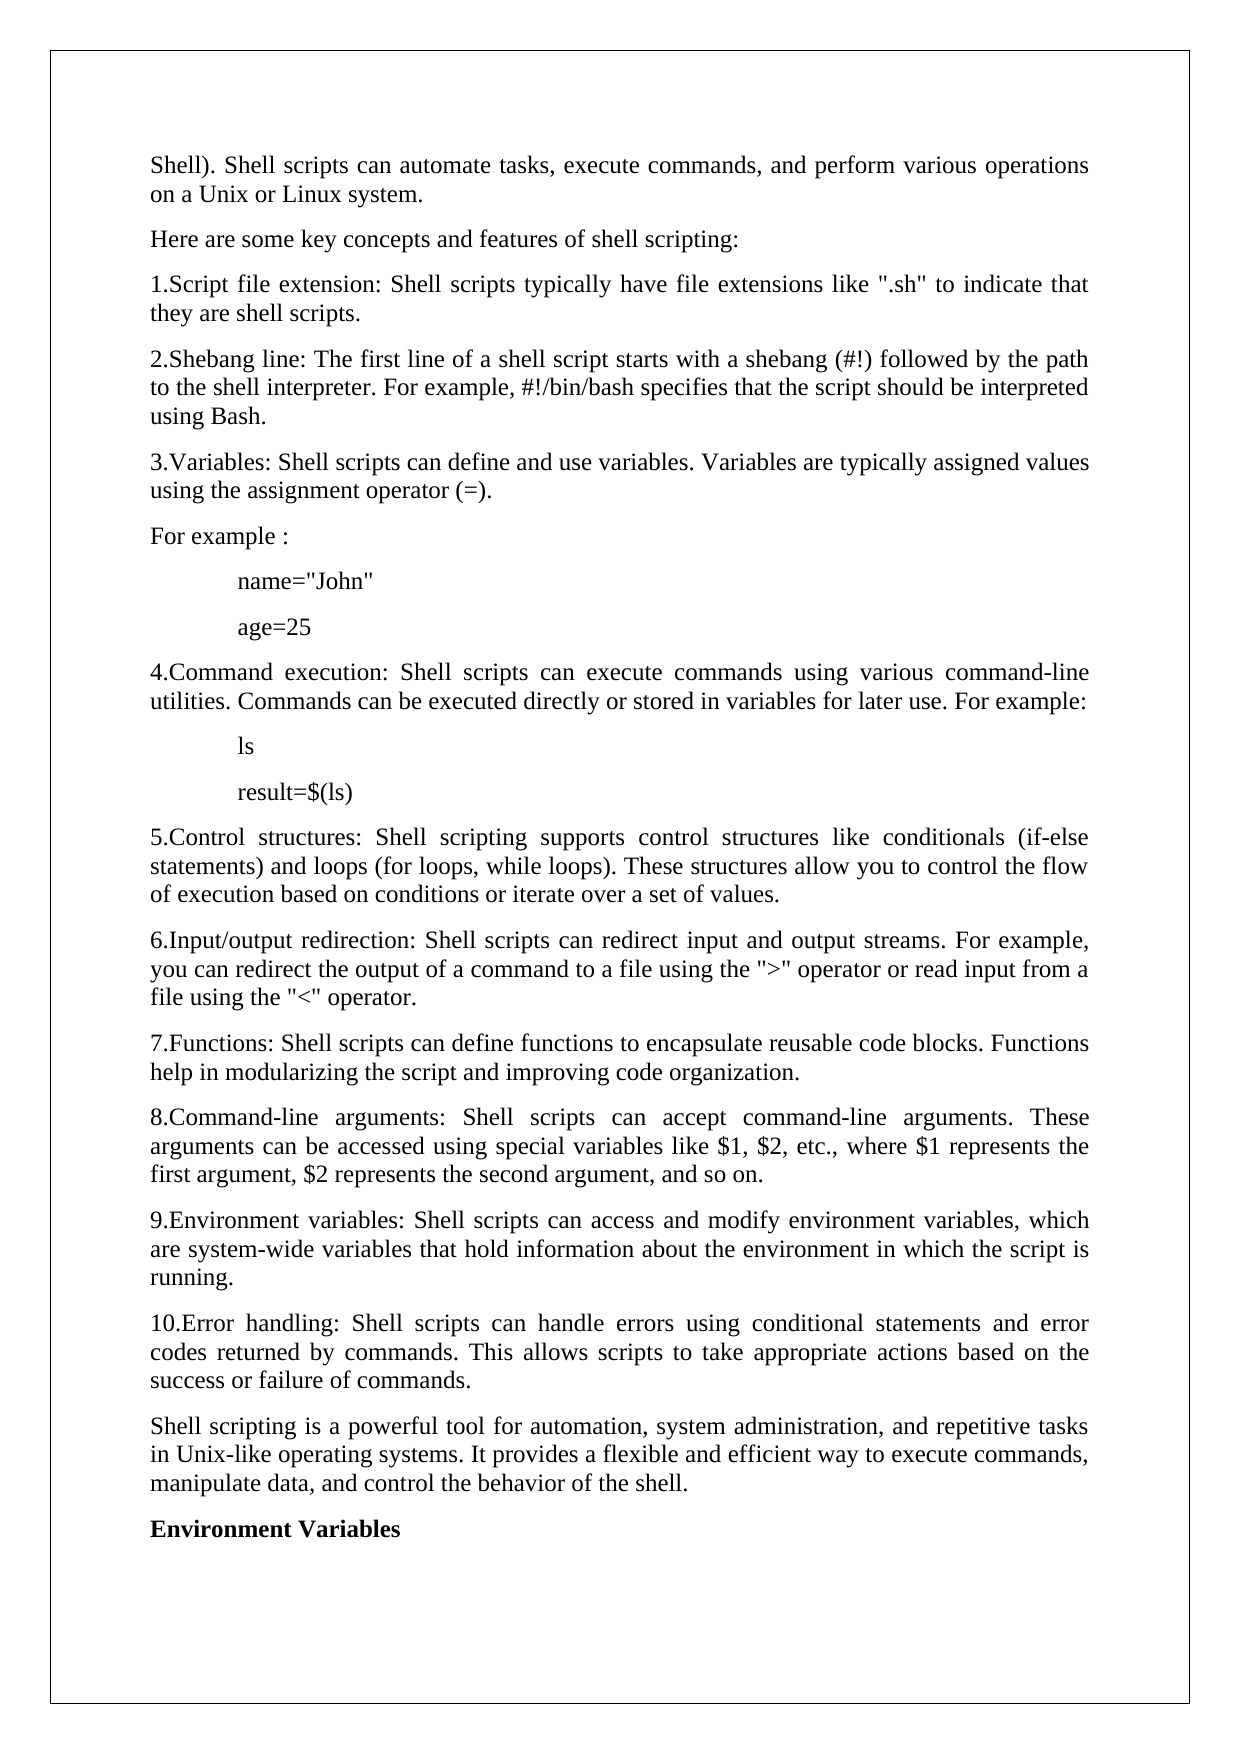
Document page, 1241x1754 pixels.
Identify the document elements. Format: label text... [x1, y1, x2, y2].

text 10.Error handling: Shell scripts can handle errors using conditional statements and error codes returned by commands. This allows scripts to take appropriate actions based on the success or failure of commands. [150, 1308, 1090, 1394]
text ls [150, 731, 1090, 760]
text Here are some key concepts and features of shell scripting: [150, 224, 1090, 253]
text 5.Control structures: Shell scripting supports control structures like conditionals (if-else statements) and loops (for loops, while loops). These structures allow you to control the flow of execution based on conditions or iterate over a set of values. [150, 822, 1090, 908]
text 3.Variables: Shell scripts can define and use variables. Variables are typically assigned values using the assignment operator (=). [150, 447, 1090, 504]
text 1.Script file extension: Shell scripts typically have file extensions like ".sh" to indicate that they are shell scripts. [150, 269, 1090, 327]
text name="John" [150, 566, 1090, 595]
text 6.Input/output redirection: Shell scripts can redirect input and output streams. For example, you can redirect the output of a command to a file using the ">" operator or read input from a file using the "<" operator. [150, 925, 1090, 1011]
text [150, 150, 1090, 207]
text 2.Shebang line: The first line of a shell script starts with a shebang (#!) followed by the path to the shell interpreter. For example, #!/bin/bash specifies that the script should be interpreted using Bash. [150, 344, 1090, 430]
text For example : [150, 521, 1090, 549]
text 4.Command execution: Shell scripts can execute commands using various command-line utilities. Commands can be executed directly or stored in variables for later use. For example: [150, 657, 1090, 714]
text Environment Variables [150, 1514, 1090, 1542]
text result=$(ls) [150, 777, 1090, 805]
text 8.Command-line arguments: Shell scripts can accept command-line arguments. These arguments can be accessed using special variables like $1, $2, etc., where $1 represents the first argument, $2 represents the second argument, and so on. [150, 1102, 1090, 1188]
text 9.Environment variables: Shell scripts can access and modify environment variables, which are system-wide variables that hold information about the environment in which the script is running. [150, 1205, 1090, 1291]
text Shell scripting is a powerful tool for automation, system administration, and repetitive tasks in Unix-like operating systems. It provides a flexible and efficient way to execute commands, manipulate data, and control the behavior of the shell. [150, 1411, 1090, 1497]
text 7.Functions: Shell scripts can define functions to encapsulate reusable code blocks. Functions help in modularizing the script and improving code organization. [150, 1028, 1090, 1085]
text age=25 [150, 612, 1090, 640]
